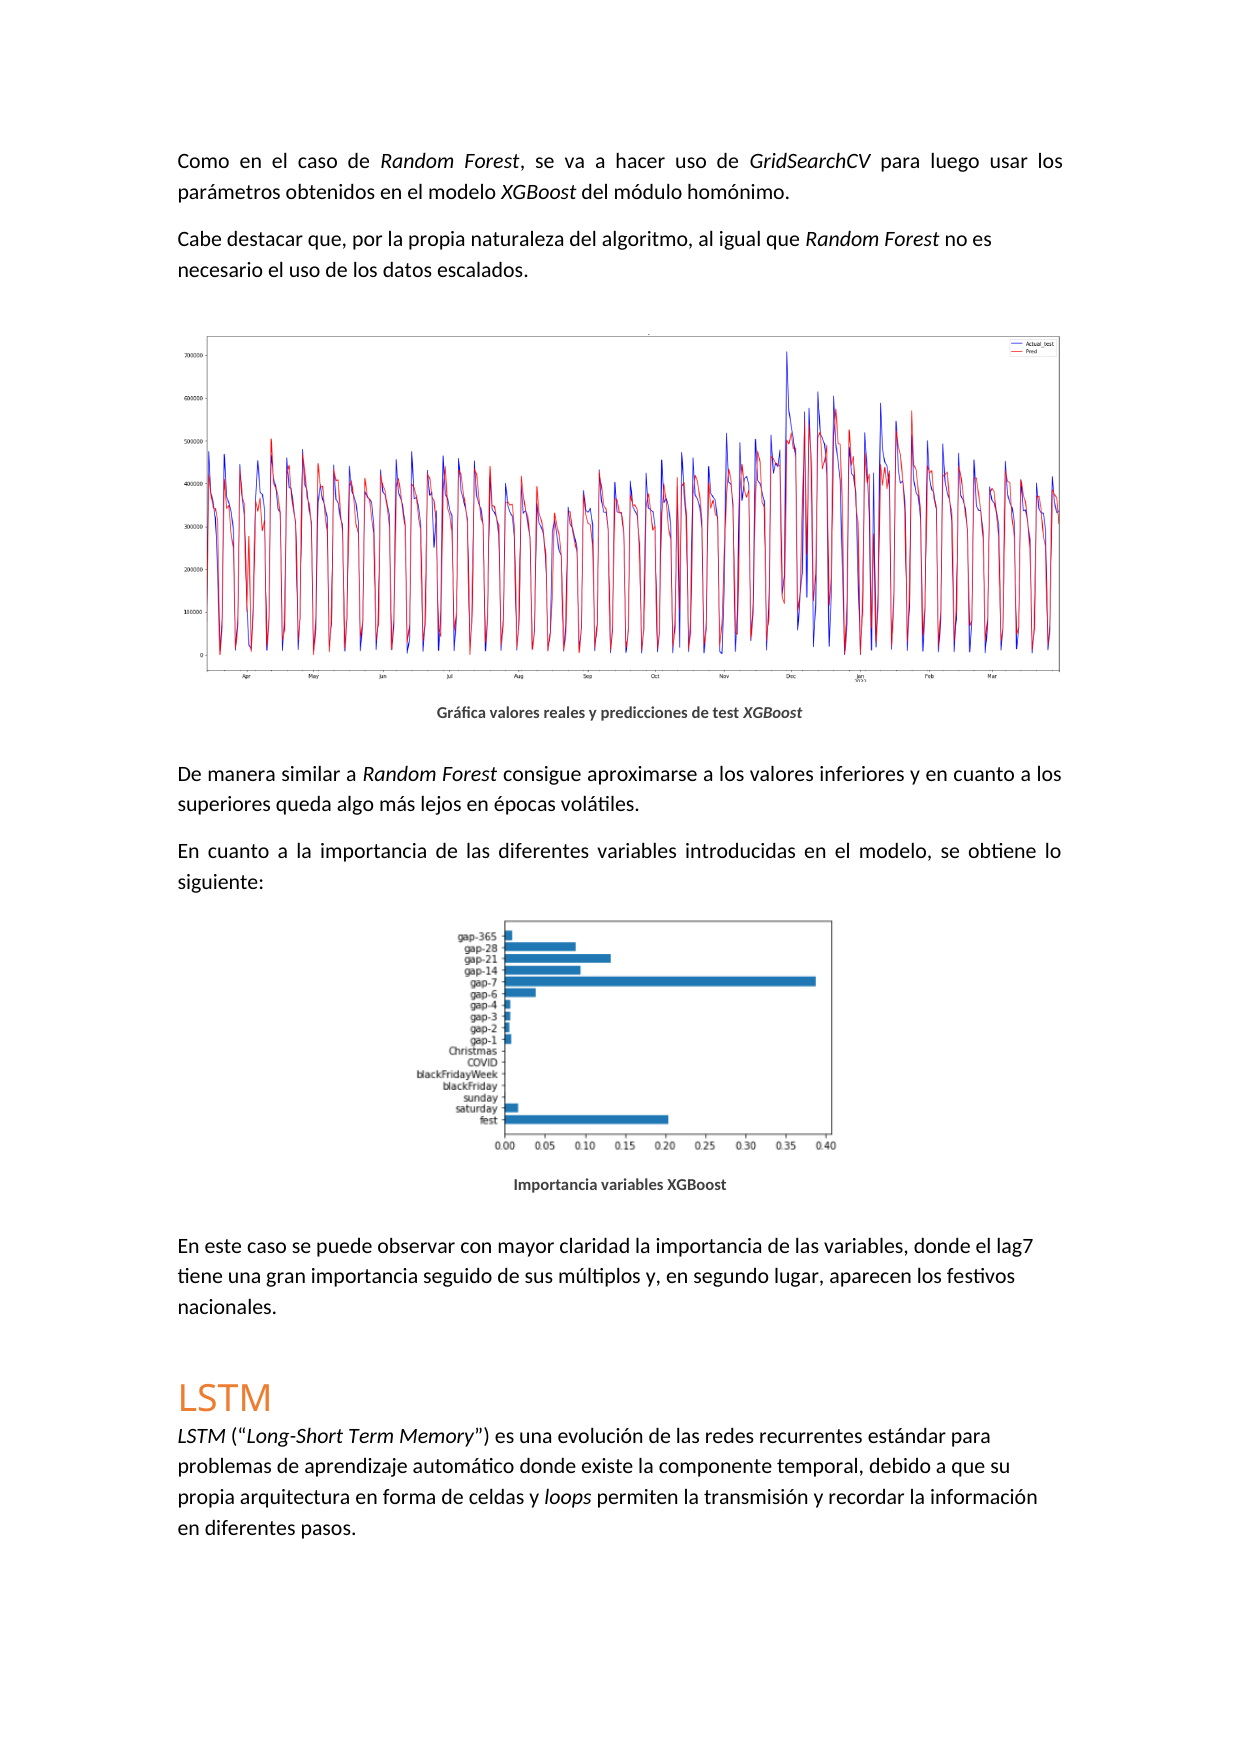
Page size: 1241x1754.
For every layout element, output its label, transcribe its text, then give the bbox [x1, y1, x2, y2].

text Cabe destacar que, por la propia naturaleza del algoritmo, al igual que Random Forest no es necesario el uso de los datos escalados. [177, 226, 1063, 313]
text Importancia variables XGBoost [177, 1174, 1063, 1215]
text LSTM (“Long-Short Term Memory”) es una evolución de las redes recurrentes estándar para problemas de aprendizaje automático donde existe la componente temporal, debido a que su propia arquitectura en forma de celdas y loops permiten la transmisión y recordar la información en diferentes pasos. [177, 1422, 1063, 1541]
picture [177, 334, 1063, 682]
text Gráfica valores reales y predicciones de test XGBoost [177, 702, 1063, 743]
text Como en el caso de Random Forest, se va a hacer uso de GridSearchCV para luego usar los parámetros obtenidos en el modelo XGBoost del módulo homónimo. [177, 148, 1063, 205]
text De manera similar a Random Forest consigue aproximarse a los valores inferiores y en cuanto a los superiores queda algo más lejos en épocas volátiles. [177, 760, 1063, 817]
subtitle LSTM [177, 1371, 1063, 1422]
picture [398, 915, 842, 1154]
text En este caso se puede observar con mayor claridad la importancia de las variables, donde el lag7 tiene una gran importancia seguido de sus múltiplos y, en segundo lugar, aparecen los festivos nacionales. [177, 1232, 1063, 1350]
text En cuanto a la importancia de las diferentes variables introducidas en el modelo, se obtiene lo siguiente: [177, 838, 1063, 895]
